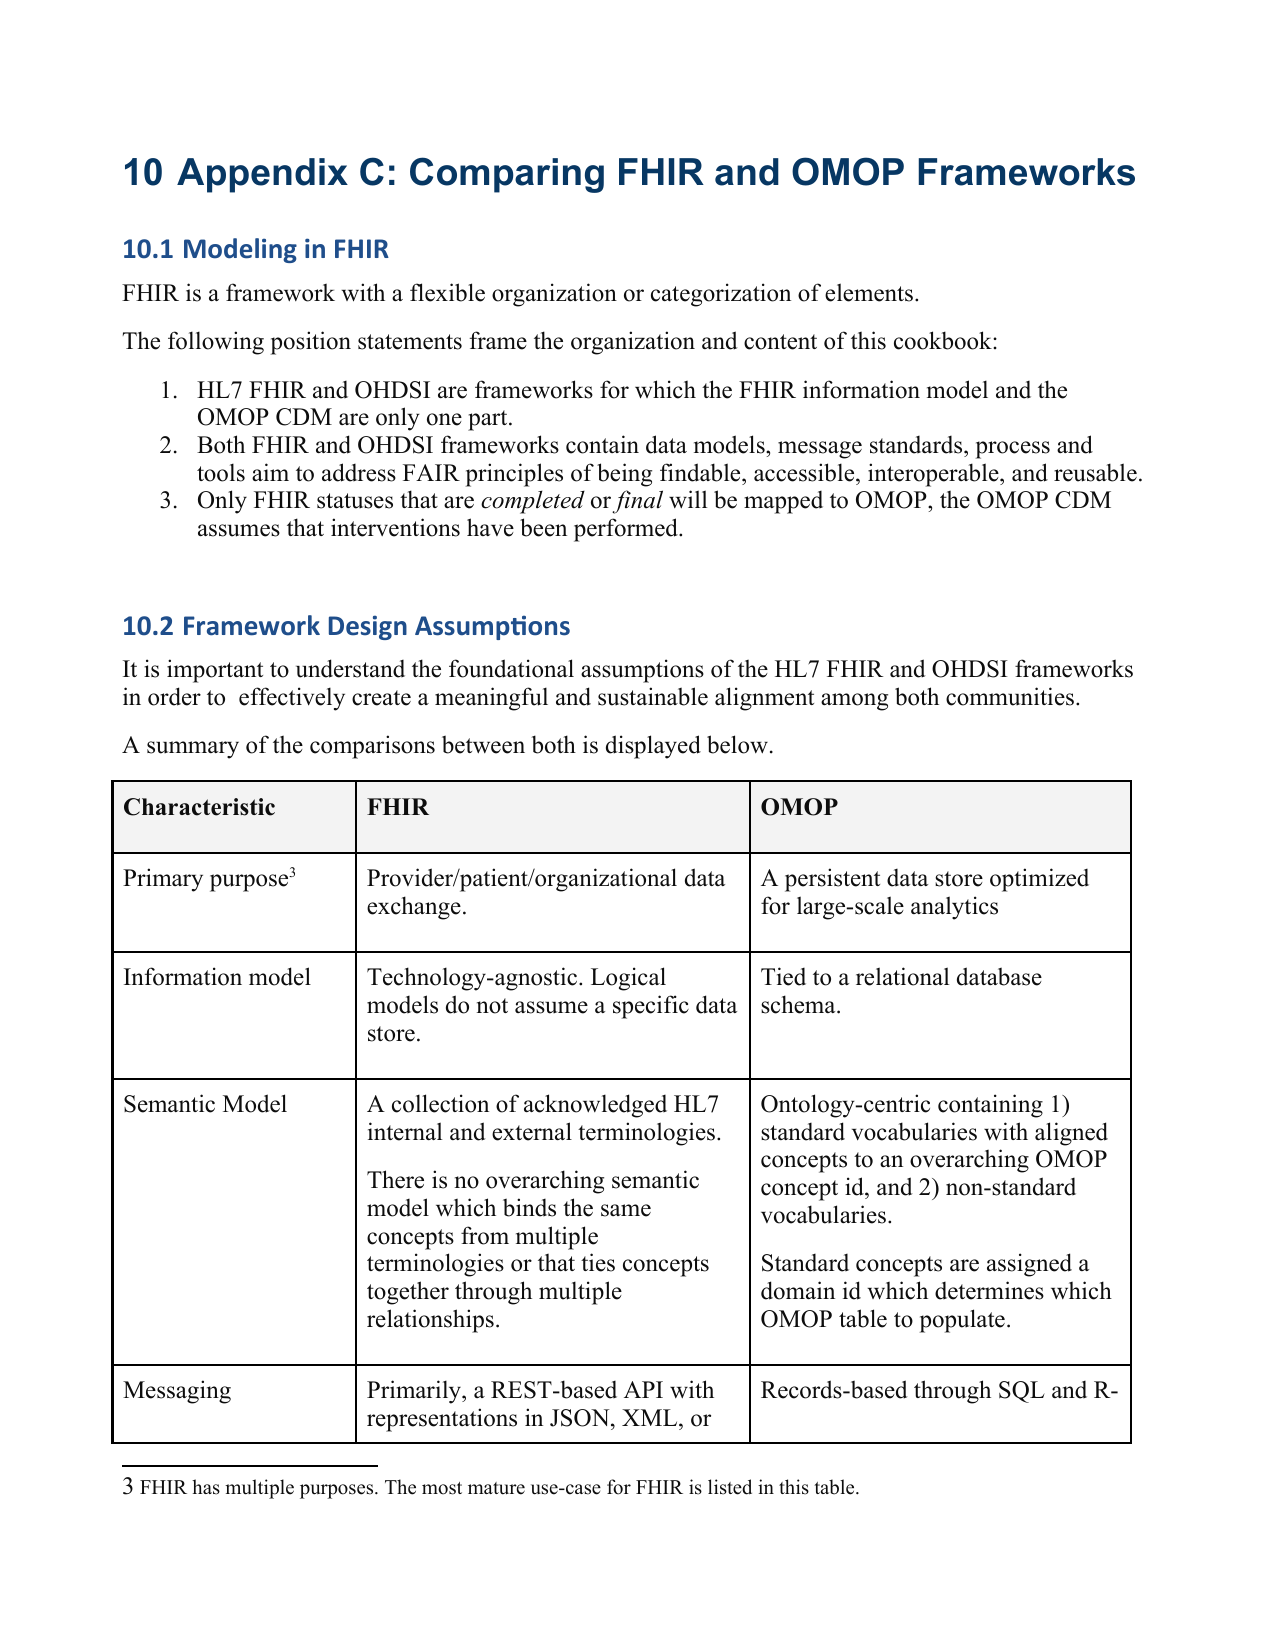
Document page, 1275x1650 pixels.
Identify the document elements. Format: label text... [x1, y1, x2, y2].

text A summary of the comparisons between both is displayed below. [122, 732, 1144, 759]
table_cell Messaging [114, 1366, 355, 1442]
list Only FHIR statuses that are completed or final will be mapped to OMOP, the OMOP CDM assumes that interventions have been performed. [159, 487, 1144, 542]
text It is important to understand the foundational assumptions of the HL7 FHIR and OHDSI frameworks in order to effectively create a meaningful and sustainable alignment among both communities. [122, 655, 1144, 711]
subtitle Modeling in FHIR [122, 231, 1144, 266]
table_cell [357, 1366, 749, 1442]
subtitle Appendix C: Comparing FHIR and OMOP Frameworks [122, 150, 1144, 193]
subtitle Framework Design Assumptions [122, 607, 1144, 643]
list HL7 FHIR and OHDSI are frameworks for which the FHIR information model and the OMOP CDM are only one part. [159, 376, 1144, 431]
table_cell Tied to a relational database schema. [751, 953, 1130, 1078]
table_cell Technology-agnostic. Logical models do not assume a specific data store. [357, 953, 749, 1078]
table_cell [751, 1366, 1130, 1442]
text The following position statements frame the organization and content of this cookbook: [122, 327, 1144, 355]
table_header FHIR [357, 782, 749, 852]
table_header Characteristic [114, 782, 355, 852]
table_cell A collection of acknowledged HL7 internal and external terminologies. There is no overarching semantic model which binds the same concepts from multiple terminologies or that ties concepts together through multiple relationships. [357, 1080, 749, 1364]
table_cell Semantic Model [114, 1080, 355, 1364]
table_header OMOP [751, 782, 1130, 852]
table_cell Ontology-centric containing 1) standard vocabularies with aligned concepts to an overarching OMOP concept id, and 2) non-standard vocabularies. Standard concepts are assigned a domain id which determines which OMOP table to populate. [751, 1080, 1130, 1364]
text FHIR is a framework with a flexible organization or categorization of elements. [122, 279, 1144, 306]
list Both FHIR and OHDSI frameworks contain data models, message standards, process and tools aim to address FAIR principles of being findable, accessible, interoperable, and reusable. [159, 431, 1144, 487]
table_cell Primary purpose [114, 854, 355, 951]
table_cell A persistent data store optimized for large-scale analytics [751, 854, 1130, 951]
table_cell Information model [114, 953, 355, 1078]
table_cell Provider/patient/organizational data exchange. [357, 854, 749, 951]
